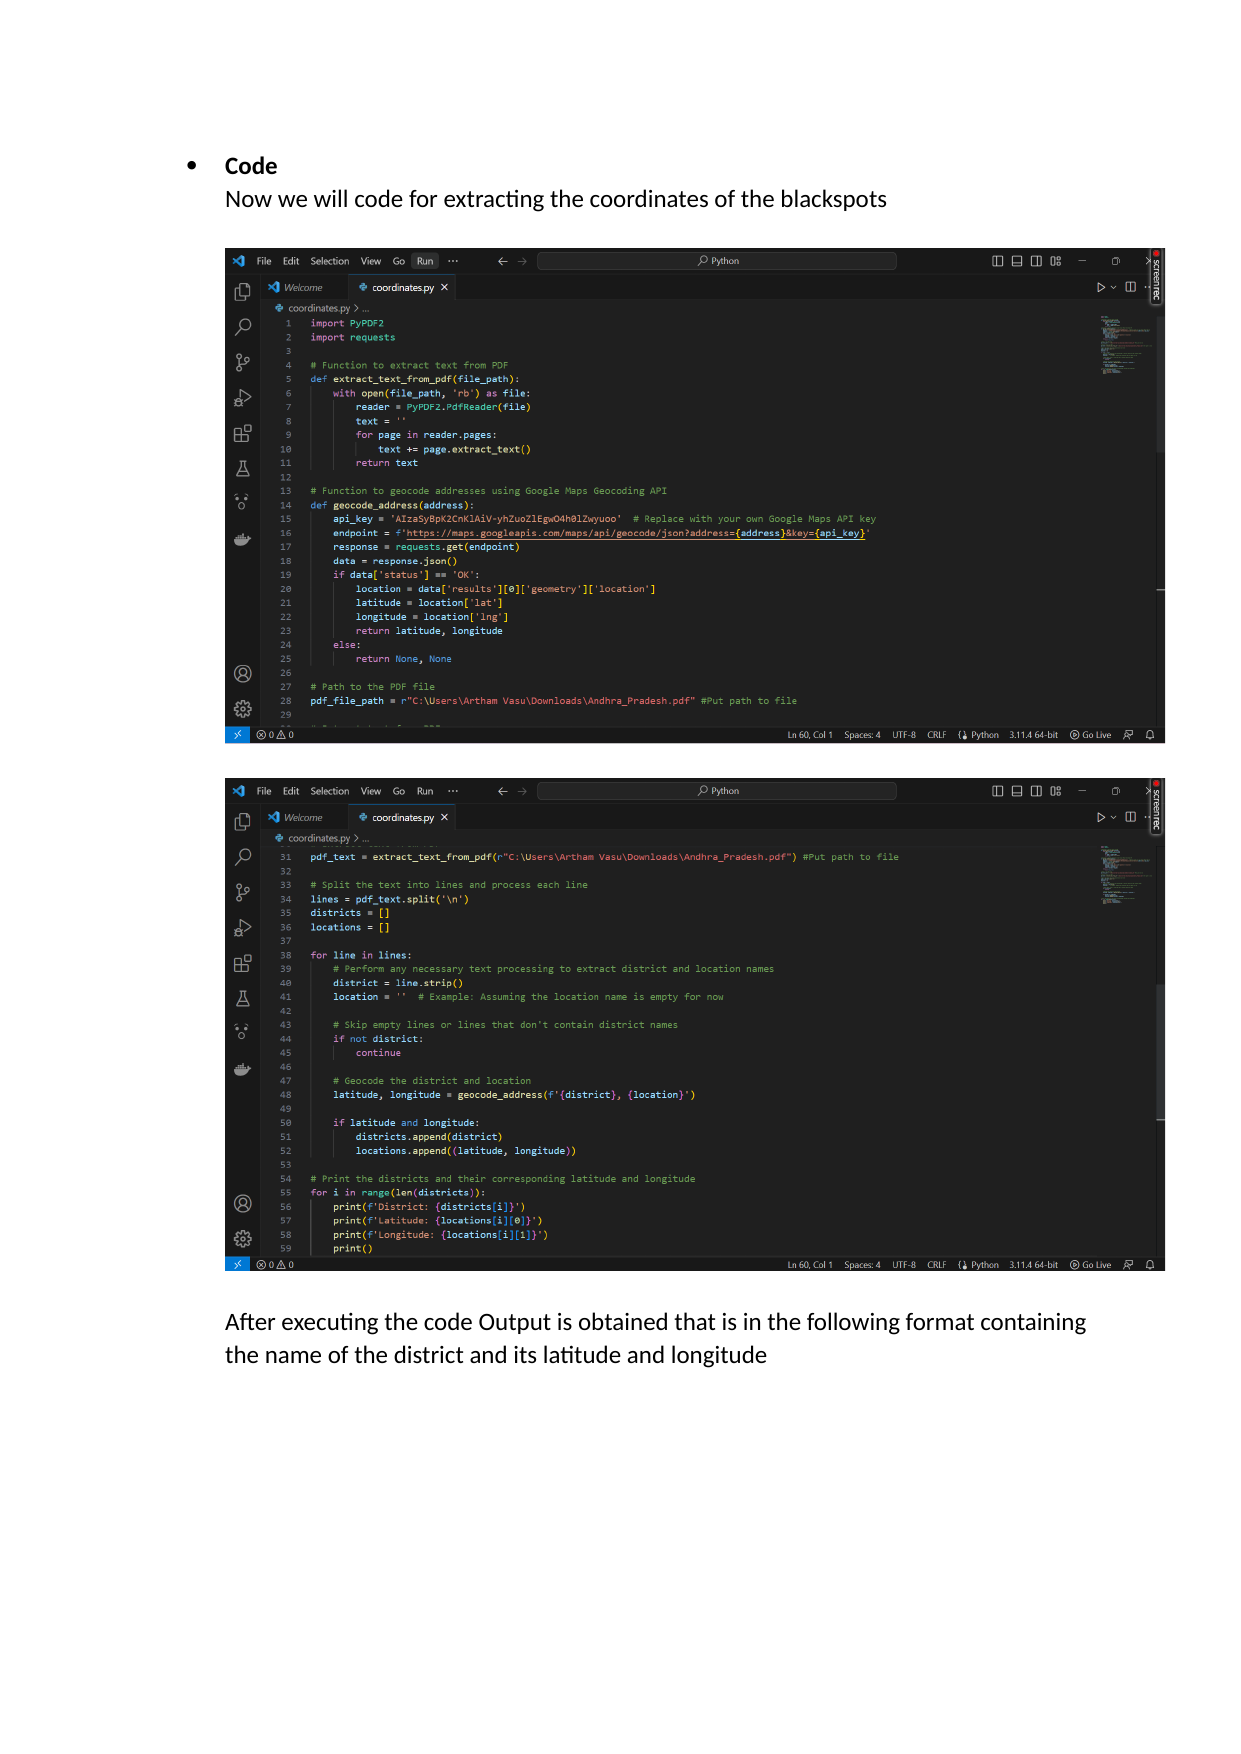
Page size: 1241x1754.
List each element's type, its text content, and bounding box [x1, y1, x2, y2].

picture [225, 778, 1166, 1271]
picture [225, 248, 1166, 744]
list Now we will code for extracting the coordinates of the blackspots [225, 183, 1090, 248]
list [225, 1306, 1090, 1369]
list Code [187, 150, 1090, 181]
